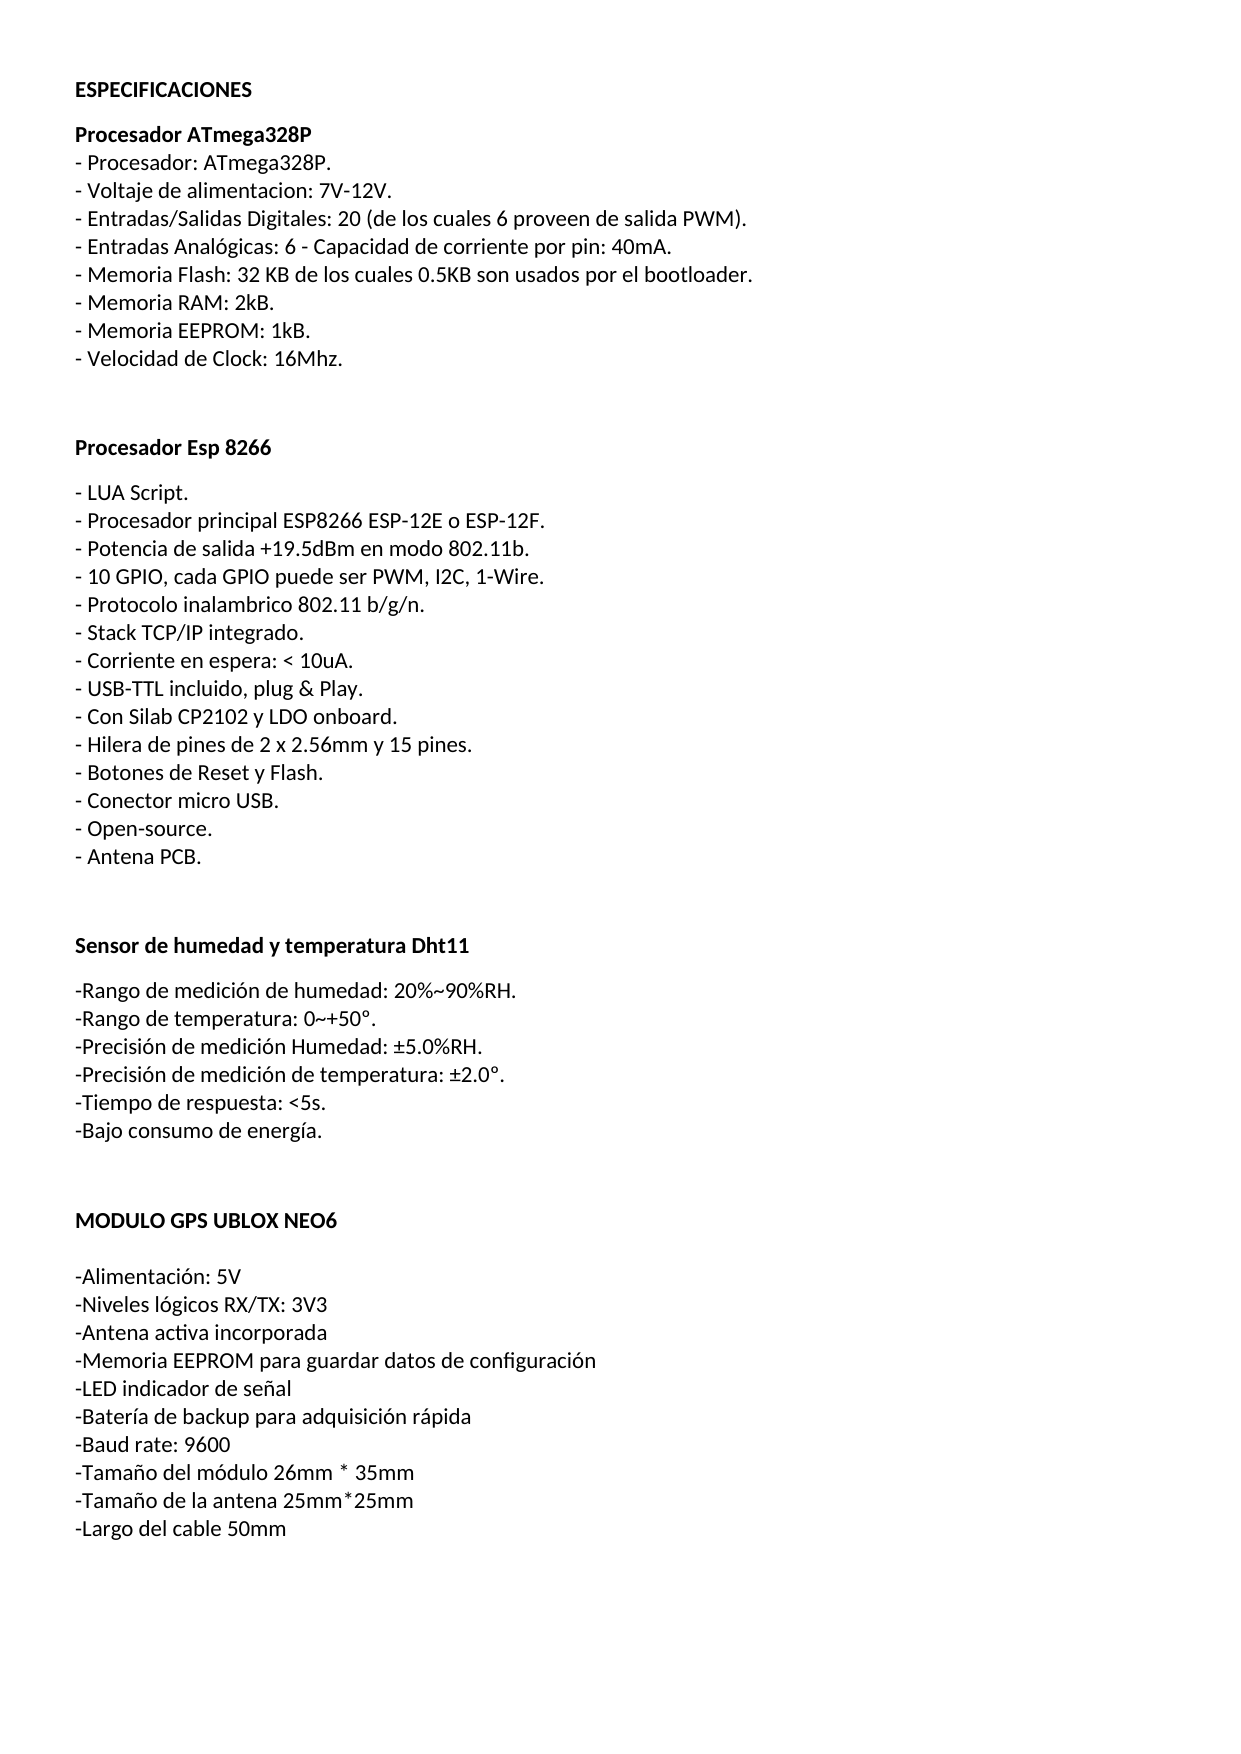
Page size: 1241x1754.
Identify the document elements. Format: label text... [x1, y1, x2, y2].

text -Antena activa incorporada [75, 1318, 1165, 1346]
text -Tamaño del módulo 26mm * 35mm [75, 1458, 1165, 1486]
text -Batería de backup para adquisición rápida [75, 1402, 1165, 1430]
text Procesador ATmega328P - Procesador: ATmega328P. - Voltaje de alimentacion: 7V-12V. - Entradas/Salidas Digitales: 20 (de los cuales 6 proveen de salida PWM). - Entradas Analógicas: 6 - Capacidad de corriente por pin: 40mA. - Memoria Flash: 32 KB de los cuales 0.5KB son usados por el bootloader. - Memoria RAM: 2kB. - Memoria EEPROM: 1kB. - Velocidad de Clock: 16Mhz. [75, 120, 1165, 372]
text -Largo del cable 50mm [75, 1514, 1165, 1542]
text - LUA Script. - Procesador principal ESP8266 ESP-12E o ESP-12F. - Potencia de salida +19.5dBm en modo 802.11b. - 10 GPIO, cada GPIO puede ser PWM, I2C, 1-Wire. - Protocolo inalambrico 802.11 b/g/n. - Stack TCP/IP integrado. - Corriente en espera: < 10uA. - USB-TTL incluido, plug & Play. - Con Silab CP2102 y LDO onboard. - Hilera de pines de 2 x 2.56mm y 15 pines. - Botones de Reset y Flash. - Conector micro USB. - Open-source. - Antena PCB. [75, 478, 1165, 870]
text -Baud rate: 9600 [75, 1430, 1165, 1458]
text -Tamaño de la antena 25mm*25mm [75, 1486, 1165, 1514]
text Sensor de humedad y temperatura Dht11 [75, 932, 1165, 959]
text -Rango de medición de humedad: 20%~90%RH. -Rango de temperatura: 0~+50º. -Precisión de medición Humedad: ±5.0%RH. -Precisión de medición de temperatura: ±2.0º. -Tiempo de respuesta: <5s. -Bajo consumo de energía. [75, 976, 1165, 1144]
text -Alimentación: 5V [75, 1262, 1165, 1290]
text Procesador Esp 8266 [75, 433, 1165, 461]
text ESPECIFICACIONES [75, 75, 1165, 103]
text MODULO GPS UBLOX NEO6 [75, 1206, 1165, 1234]
text -Niveles lógicos RX/TX: 3V3 [75, 1290, 1165, 1318]
text -Memoria EEPROM para guardar datos de configuración [75, 1346, 1165, 1374]
text -LED indicador de señal [75, 1374, 1165, 1402]
